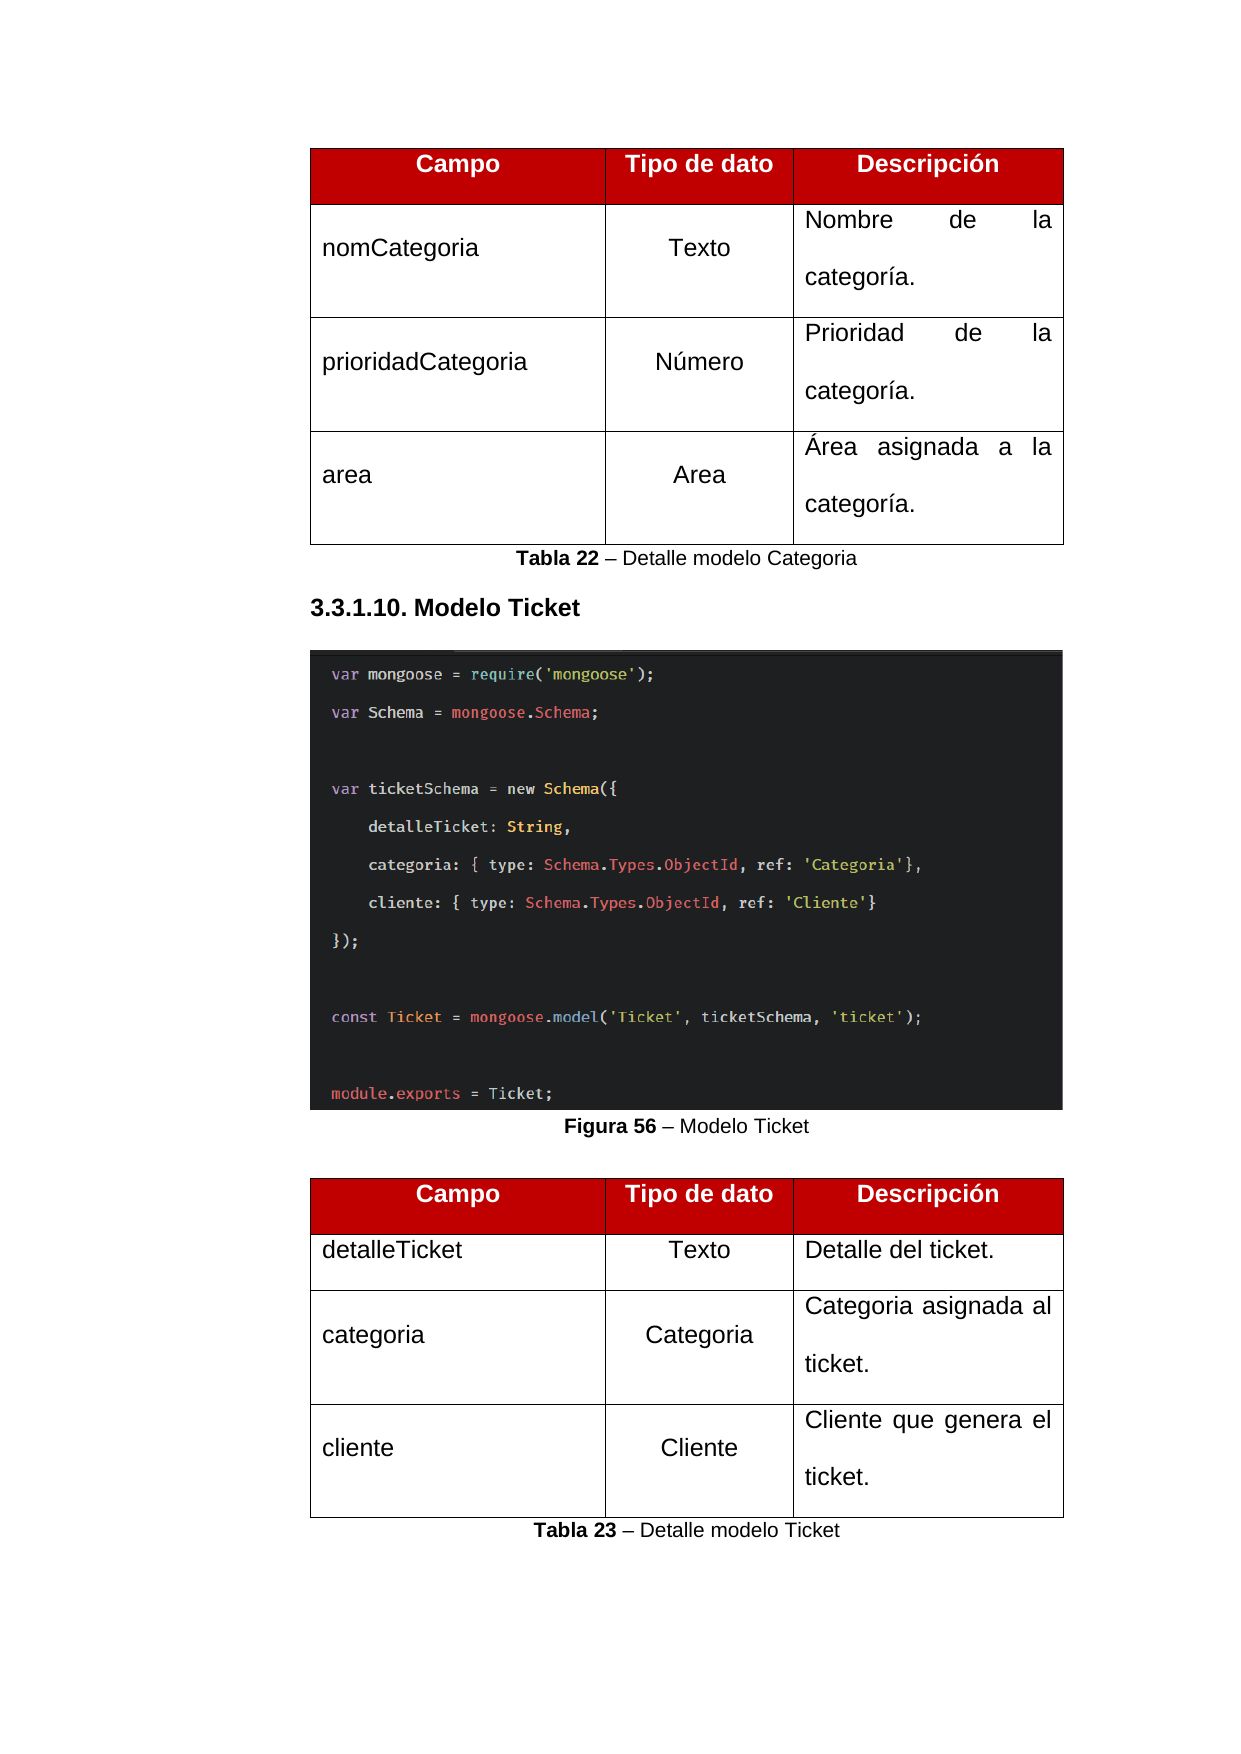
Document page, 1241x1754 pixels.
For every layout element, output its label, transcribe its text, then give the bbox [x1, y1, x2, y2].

table_header Descripción [794, 149, 1063, 204]
table_cell Categoria asignada al ticket. [794, 1291, 1063, 1404]
list Figura 56 – Modelo Ticket [310, 1113, 1063, 1137]
table_cell Área asignada a la categoría. [794, 432, 1063, 544]
picture [310, 650, 1063, 1110]
table_cell area [311, 432, 605, 544]
table_cell Area [606, 432, 793, 544]
table_header Tipo de dato [606, 149, 793, 204]
table_cell Texto [606, 1235, 793, 1290]
list Tabla 22 – Detalle modelo Categoria [310, 545, 1063, 569]
table_cell Texto [606, 205, 793, 317]
table_header Campo [311, 1179, 605, 1234]
table_cell Cliente [606, 1405, 793, 1517]
table_cell Número [606, 318, 793, 431]
table_cell Prioridad de la categoría. [794, 318, 1063, 431]
list Modelo Ticket [310, 593, 1063, 622]
table_cell prioridadCategoria [311, 318, 605, 431]
table_cell cliente [311, 1405, 605, 1517]
table_cell detalleTicket [311, 1235, 605, 1290]
table_cell categoria [311, 1291, 605, 1404]
table_cell Cliente que genera el ticket. [794, 1405, 1063, 1517]
table_header Tipo de dato [606, 1179, 793, 1234]
table_cell nomCategoria [311, 205, 605, 317]
table_header Descripción [794, 1179, 1063, 1234]
table_cell Categoria [606, 1291, 793, 1404]
table_cell Detalle del ticket. [794, 1235, 1063, 1290]
table_cell Nombre de la categoría. [794, 205, 1063, 317]
list Tabla 23 – Detalle modelo Ticket [310, 1518, 1063, 1542]
table_header Campo [311, 149, 605, 204]
